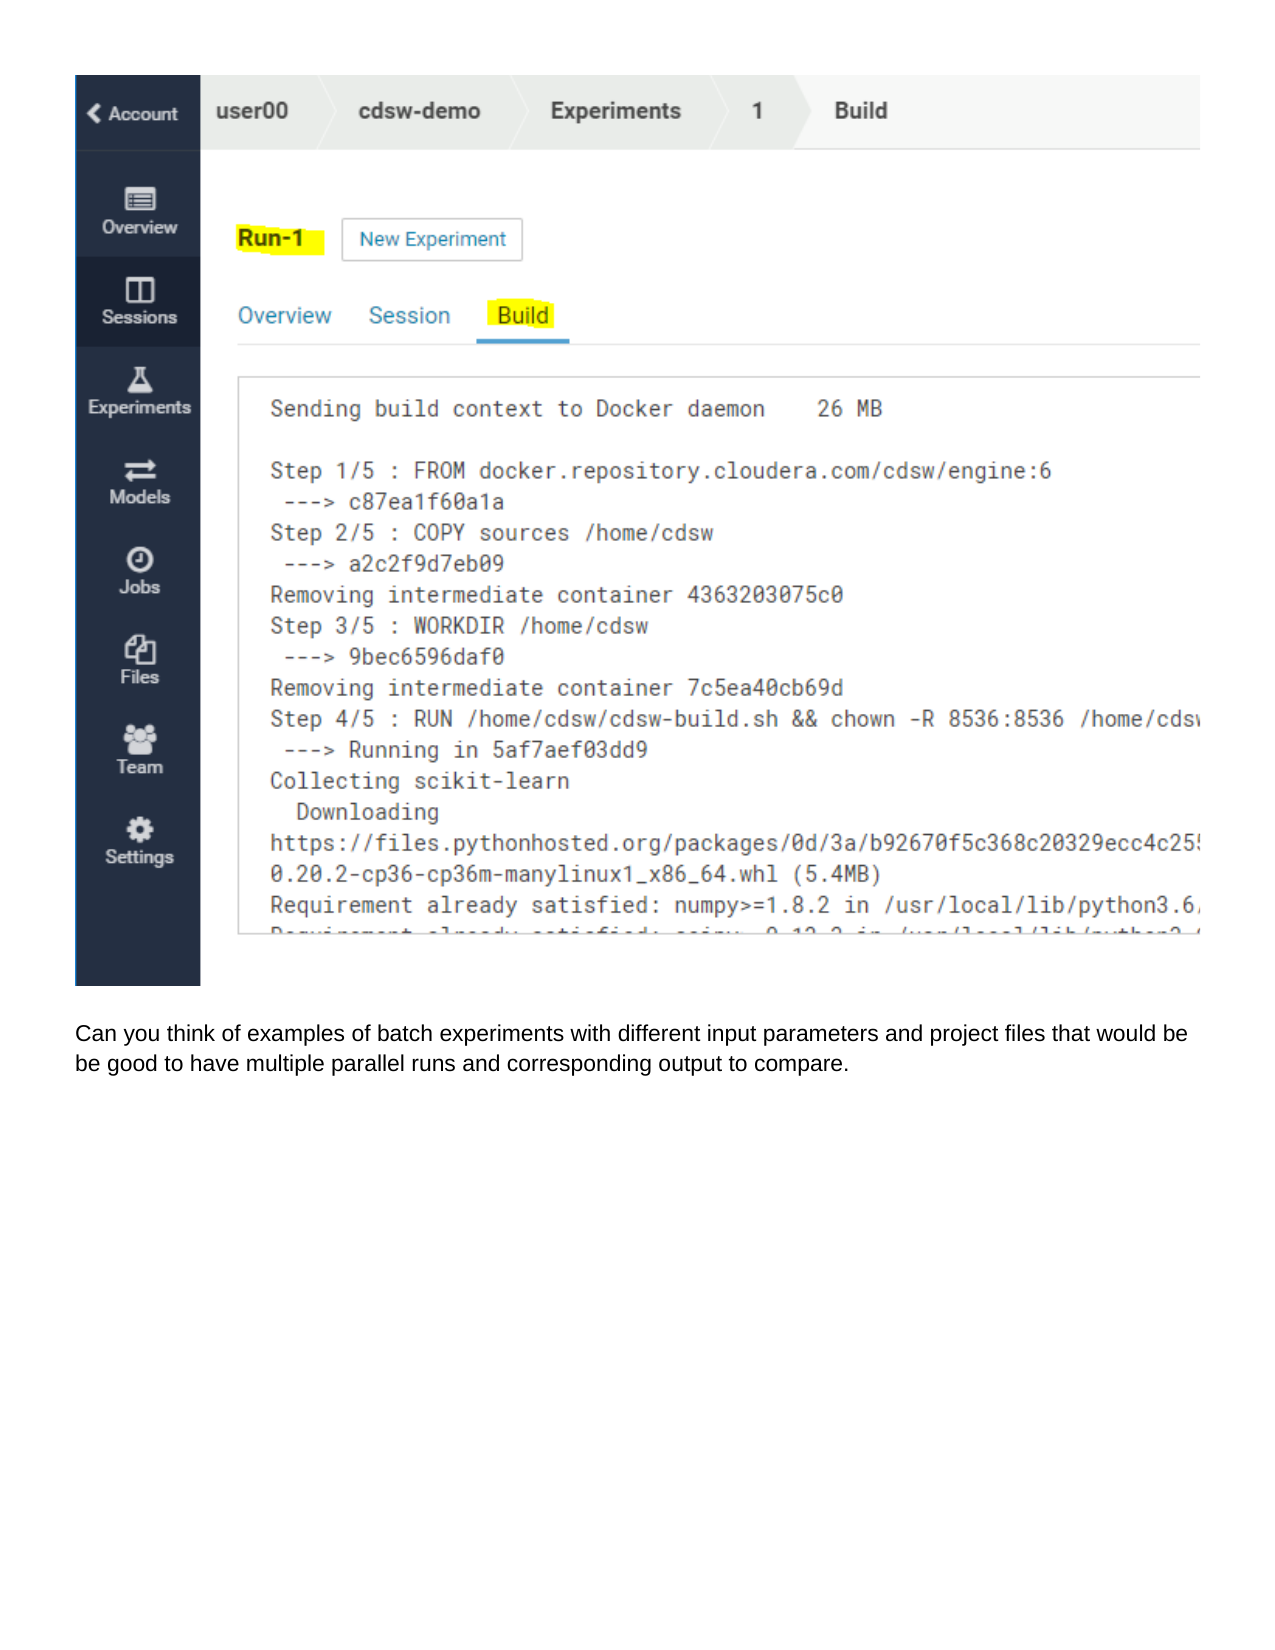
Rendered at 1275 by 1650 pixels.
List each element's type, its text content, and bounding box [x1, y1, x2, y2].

picture [75, 75, 1200, 986]
text Can you think of examples of batch experiments with different input parameters and project files that would be be good to have multiple parallel runs and corresponding output to compare. [75, 1019, 1200, 1076]
